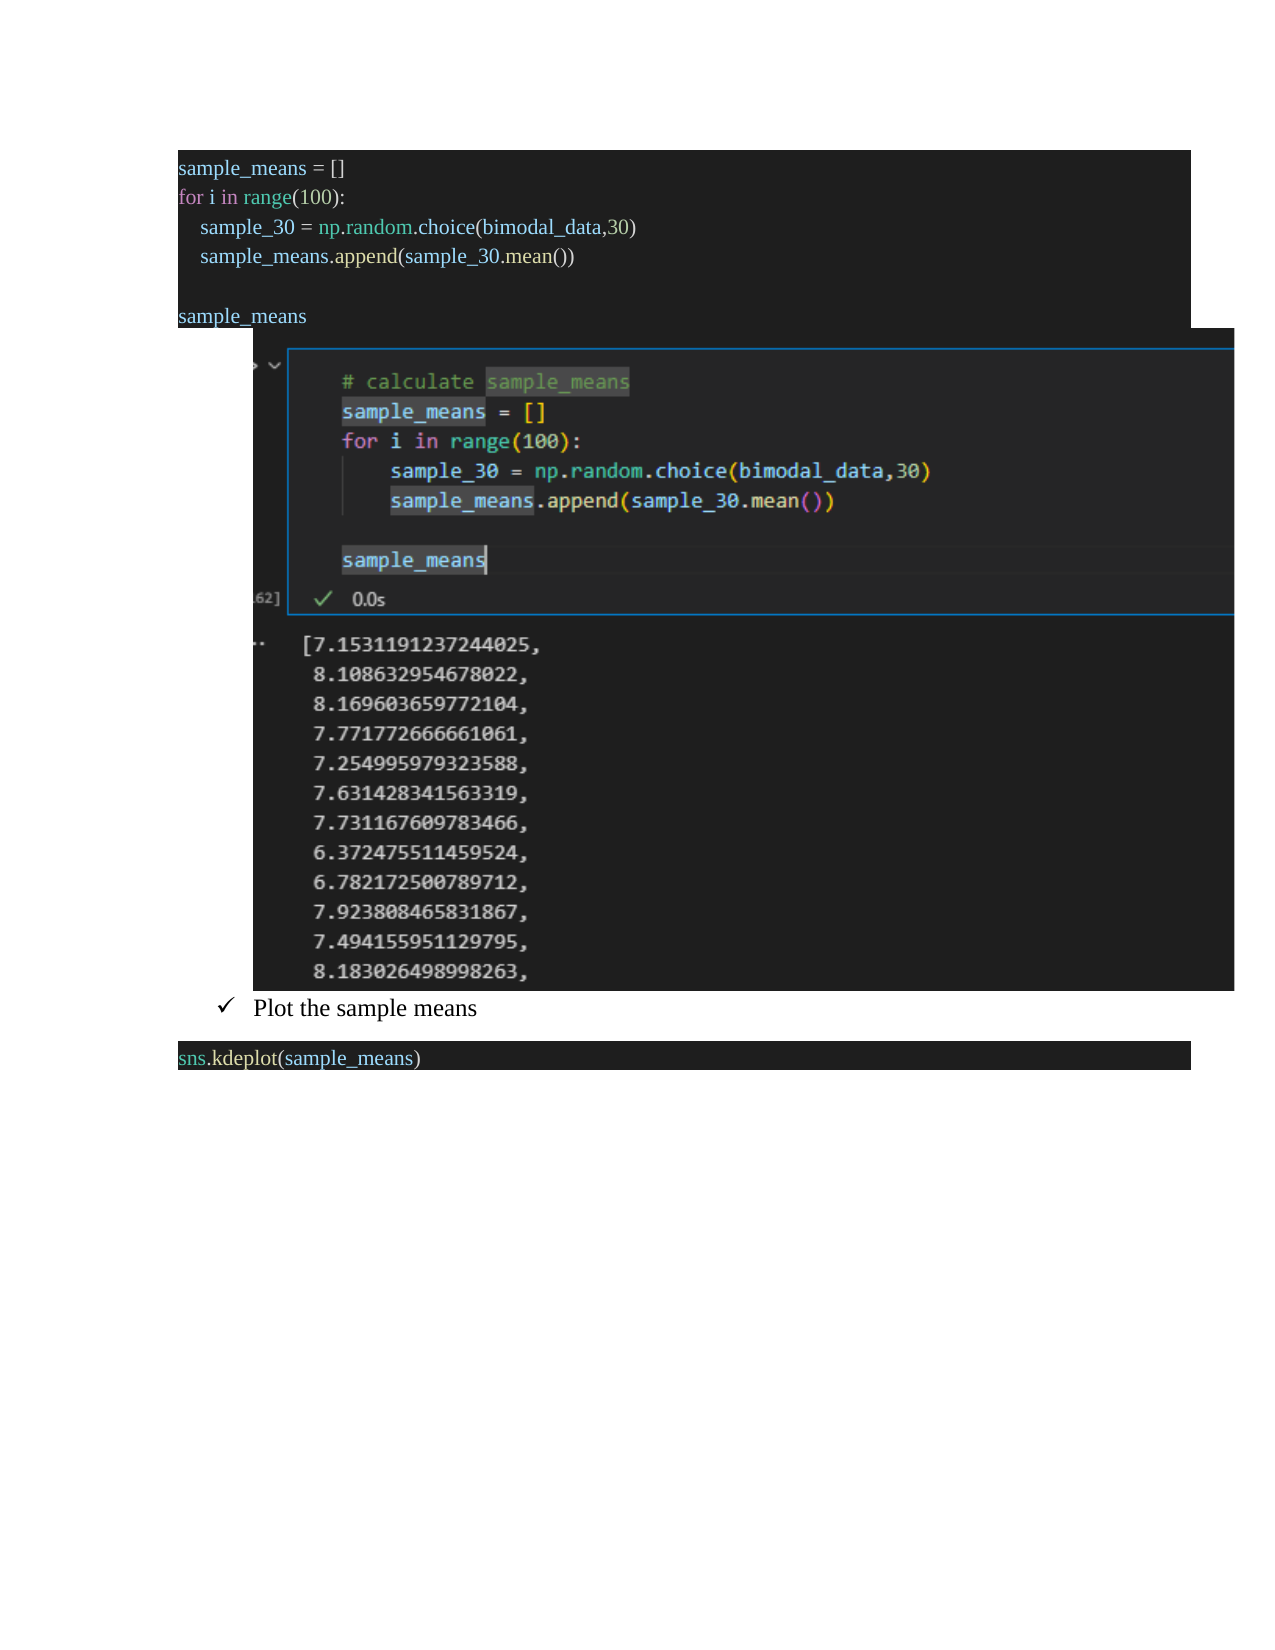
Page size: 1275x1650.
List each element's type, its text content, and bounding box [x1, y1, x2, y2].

text sns.kdeplot(sample_means) [178, 1041, 1191, 1070]
text sample_means.append(sample_30.mean()) [178, 239, 1191, 269]
picture [253, 328, 1235, 991]
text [178, 209, 1191, 239]
text sample_means [178, 298, 1191, 328]
list Plot the sample means [216, 993, 1191, 1022]
text sample_means = [] [178, 150, 1191, 180]
text for i in range(100): [178, 180, 1191, 209]
